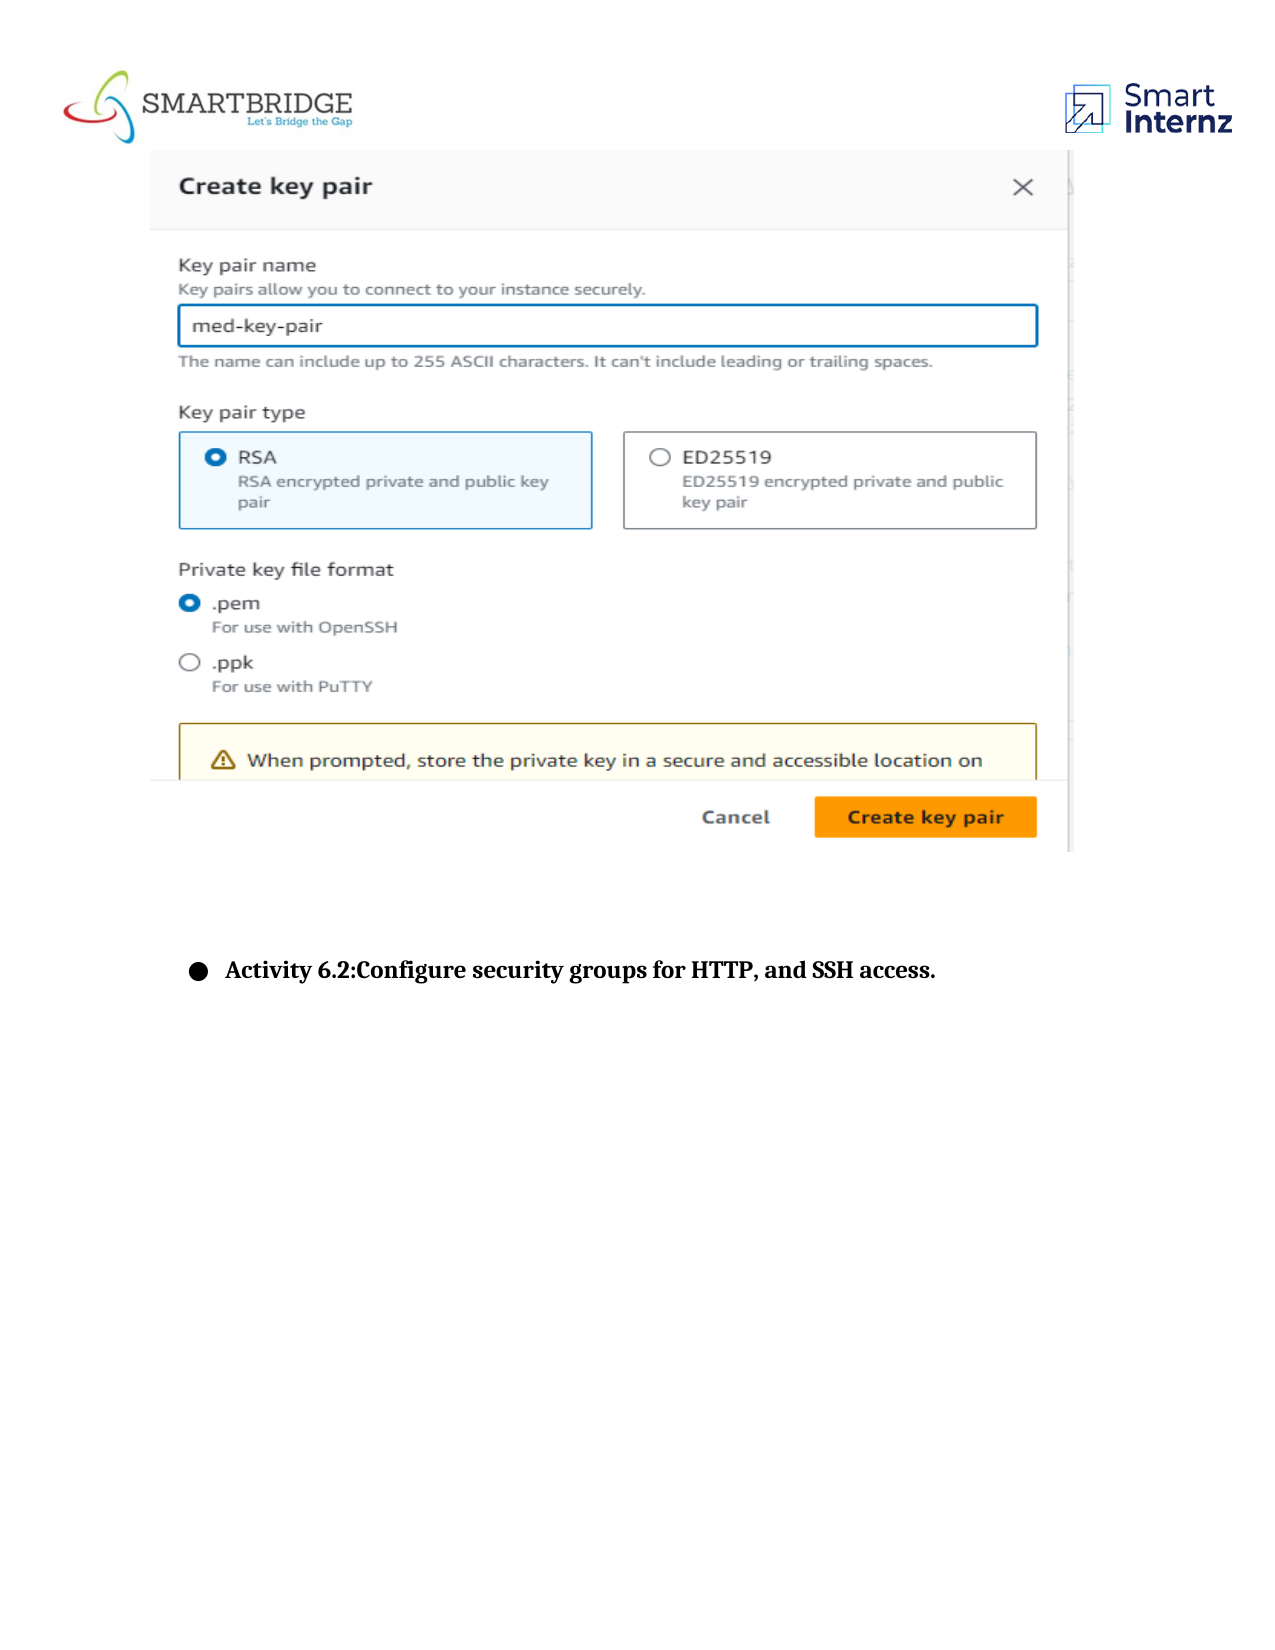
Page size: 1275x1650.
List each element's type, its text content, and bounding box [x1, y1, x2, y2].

picture [1060, 83, 1237, 133]
list Activity 6.2:Configure security groups for HTTP, and SSH access. [187, 956, 1125, 984]
picture [150, 150, 1074, 852]
picture [60, 65, 357, 149]
